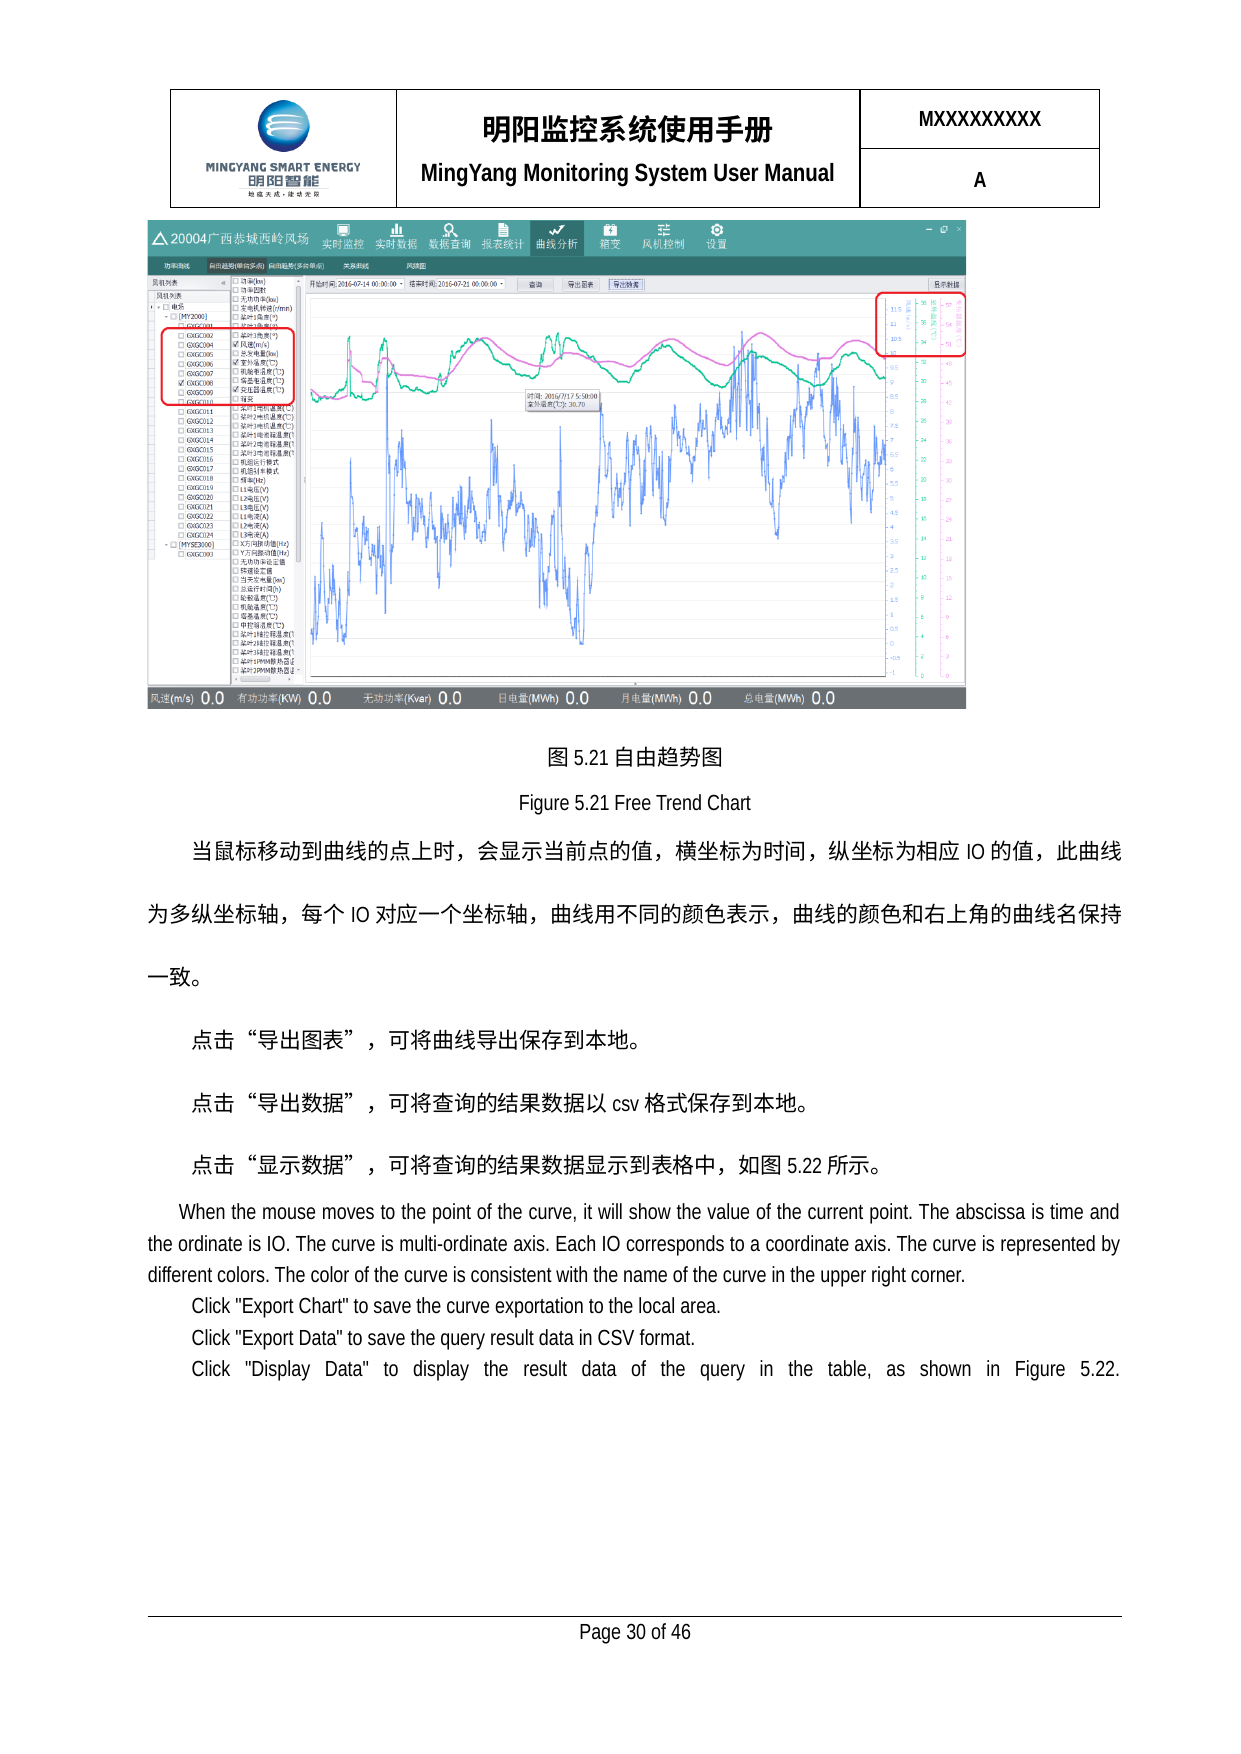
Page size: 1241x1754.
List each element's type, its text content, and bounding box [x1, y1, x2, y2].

text 当鼠标移动到曲线的点上时，会显示当前点的值，横坐标为时间，纵坐标为相应 IO 的值，此曲线为多纵坐标轴，每个 IO 对应一个坐标轴，曲线用不同的颜色表示，曲线的颜色和右上角的曲线名保持一致。 [148, 818, 1122, 1007]
text 图 5.21 自由趋势图 [148, 724, 1122, 787]
text 点击“导出图表”，可将曲线导出保存到本地。 [148, 1007, 1122, 1070]
picture [206, 100, 360, 197]
picture [147, 220, 967, 709]
text Click "Export Chart" to save the curve exportation to the local area. [148, 1290, 1122, 1322]
text Figure 5.21 Free Trend Chart [148, 787, 1122, 818]
text 点击“显示数据”，可将查询的结果数据显示到表格中，如图 5.22 所示。 When the mouse moves to the point of the curve, it will show the value of the current point. The abscissa is time and the ordinate is IO. The curve is multi-ordinate axis. Each IO corresponds to a coordinate axis. The curve is represented by different colors. The color of the curve is consistent with the name of the curve in the upper right corner. [148, 1133, 1122, 1290]
text 点击“导出数据”，可将查询的结果数据以 csv 格式保存到本地。 [148, 1070, 1122, 1133]
text Click "Display Data" to display the result data of the query in the table, as shown in Figure 5.22. [148, 1353, 1122, 1384]
text Click "Export Data" to save the query result data in CSV format. [148, 1322, 1122, 1353]
